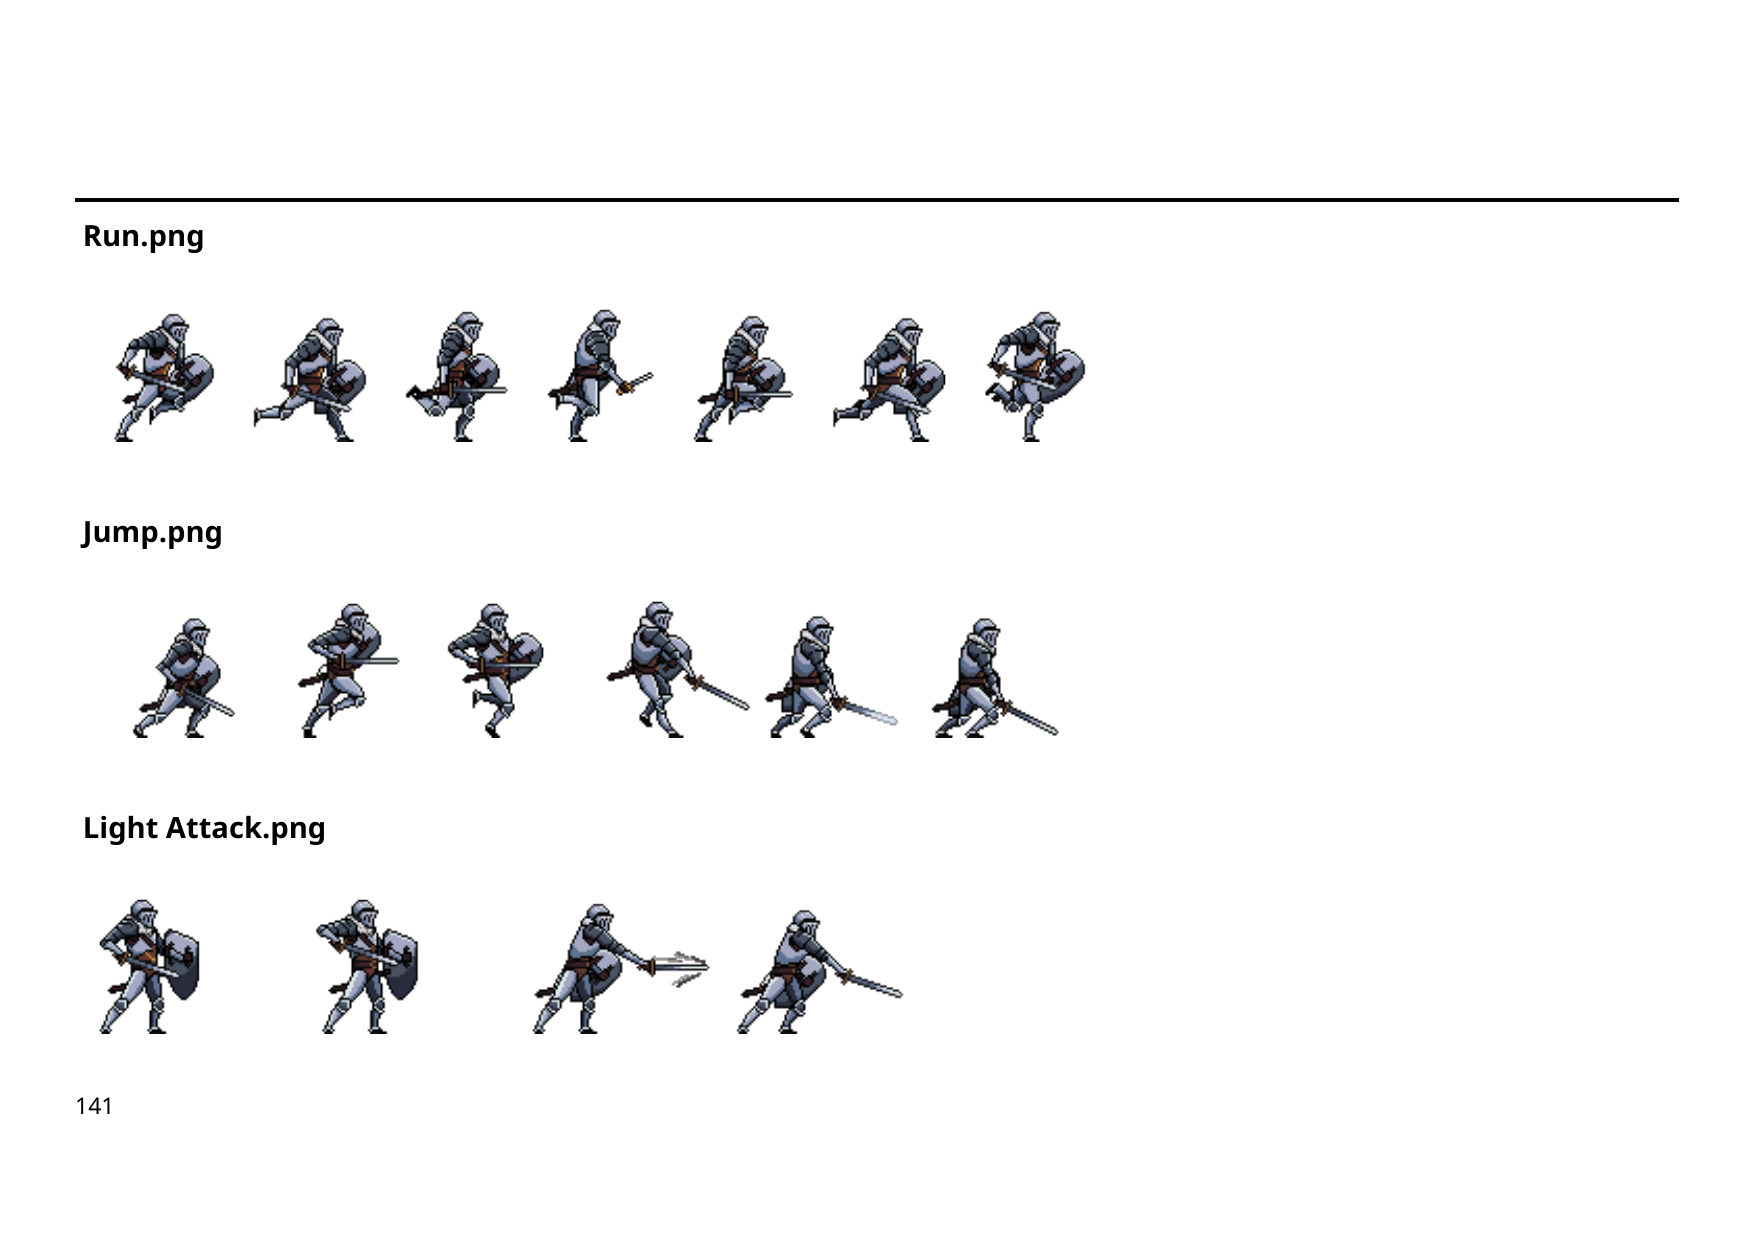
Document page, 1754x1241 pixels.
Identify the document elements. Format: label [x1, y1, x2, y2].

picture [75, 854, 908, 1034]
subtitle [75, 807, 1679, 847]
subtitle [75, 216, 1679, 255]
picture [75, 558, 1075, 738]
picture [75, 262, 1117, 442]
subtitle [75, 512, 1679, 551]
